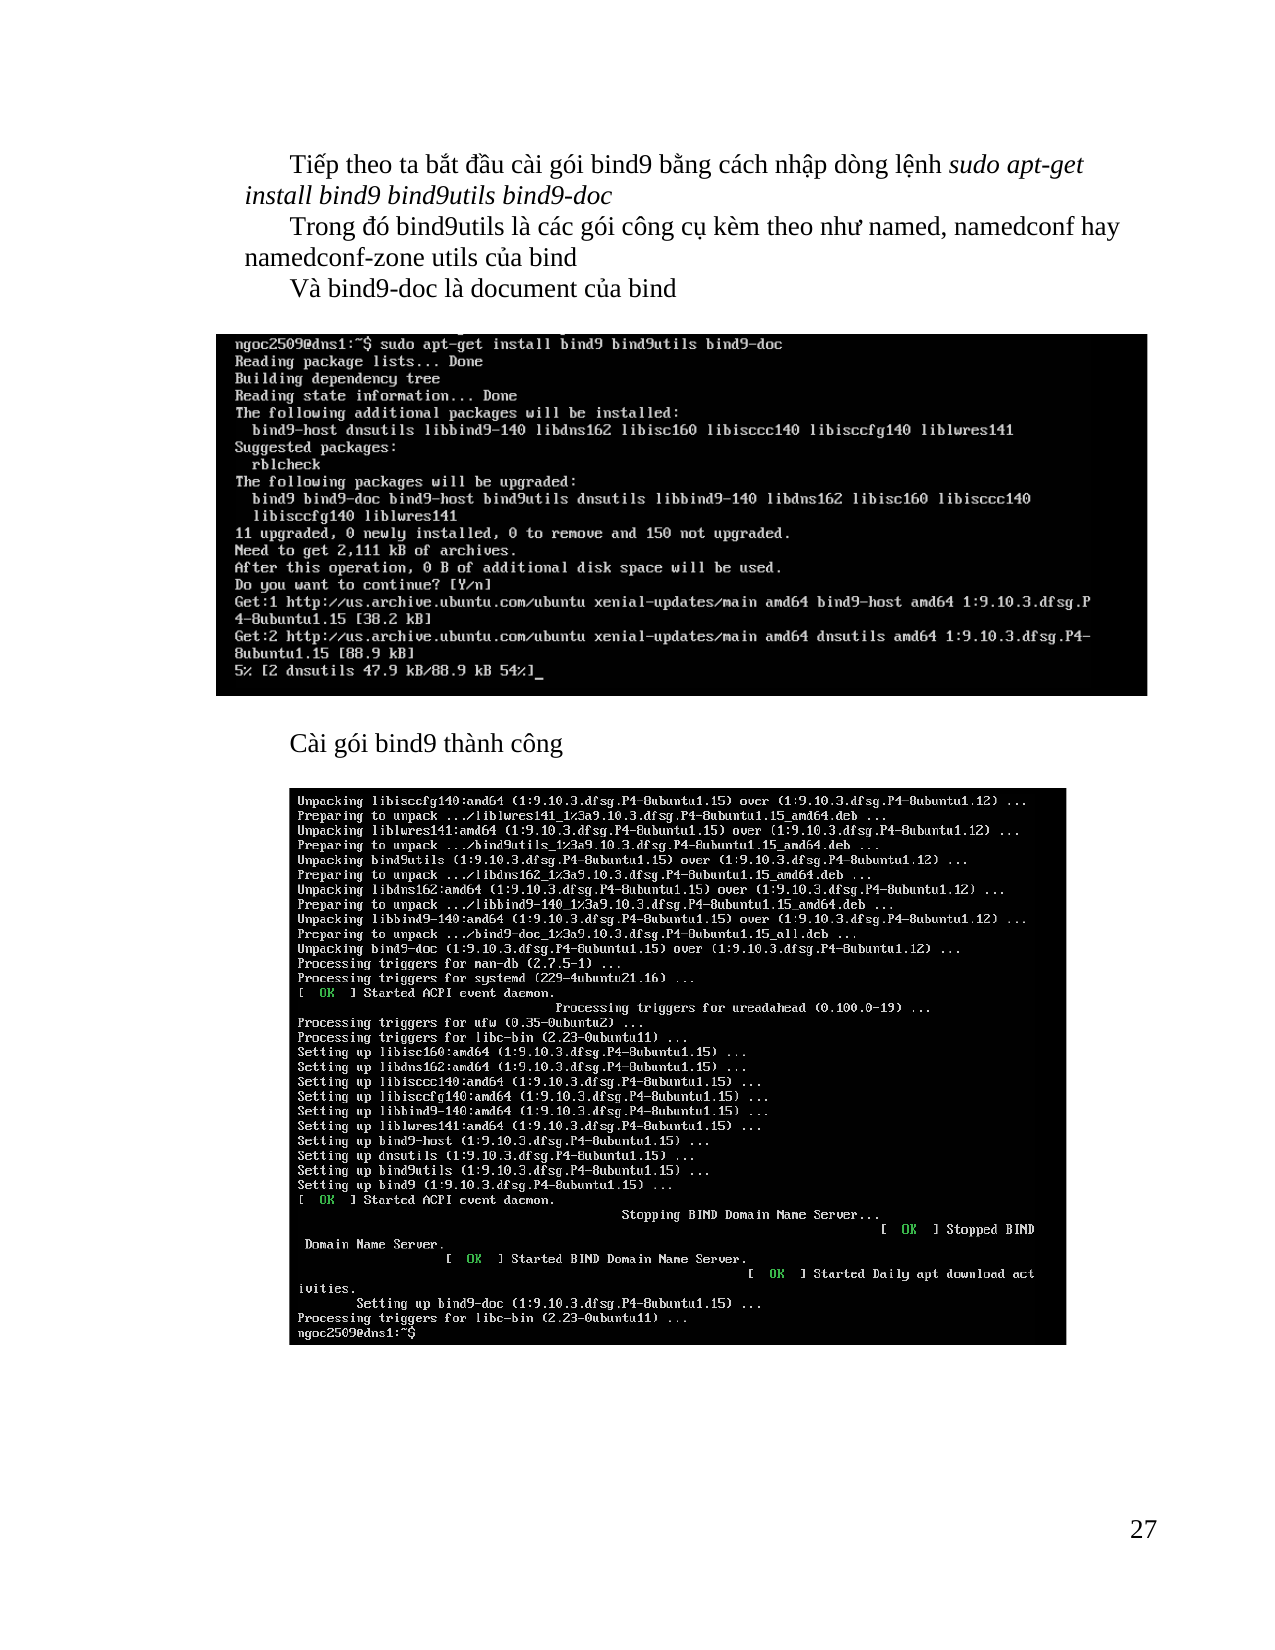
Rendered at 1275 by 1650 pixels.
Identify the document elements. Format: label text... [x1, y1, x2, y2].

picture [289, 788, 1067, 1345]
text Tiếp theo ta bắt đầu cài gói bind9 bằng cách nhập dòng lệnh sudo apt-get install bind9 bind9utils bind9-doc [244, 148, 1157, 210]
text Và bind9-doc là document của bind [244, 272, 1157, 303]
text Cài gói bind9 thành công [244, 727, 1157, 758]
text Trong đó bind9utils là các gói công cụ kèm theo như named, namedconf hay namedconf-zone utils của bind [244, 210, 1157, 272]
picture [216, 334, 1148, 696]
